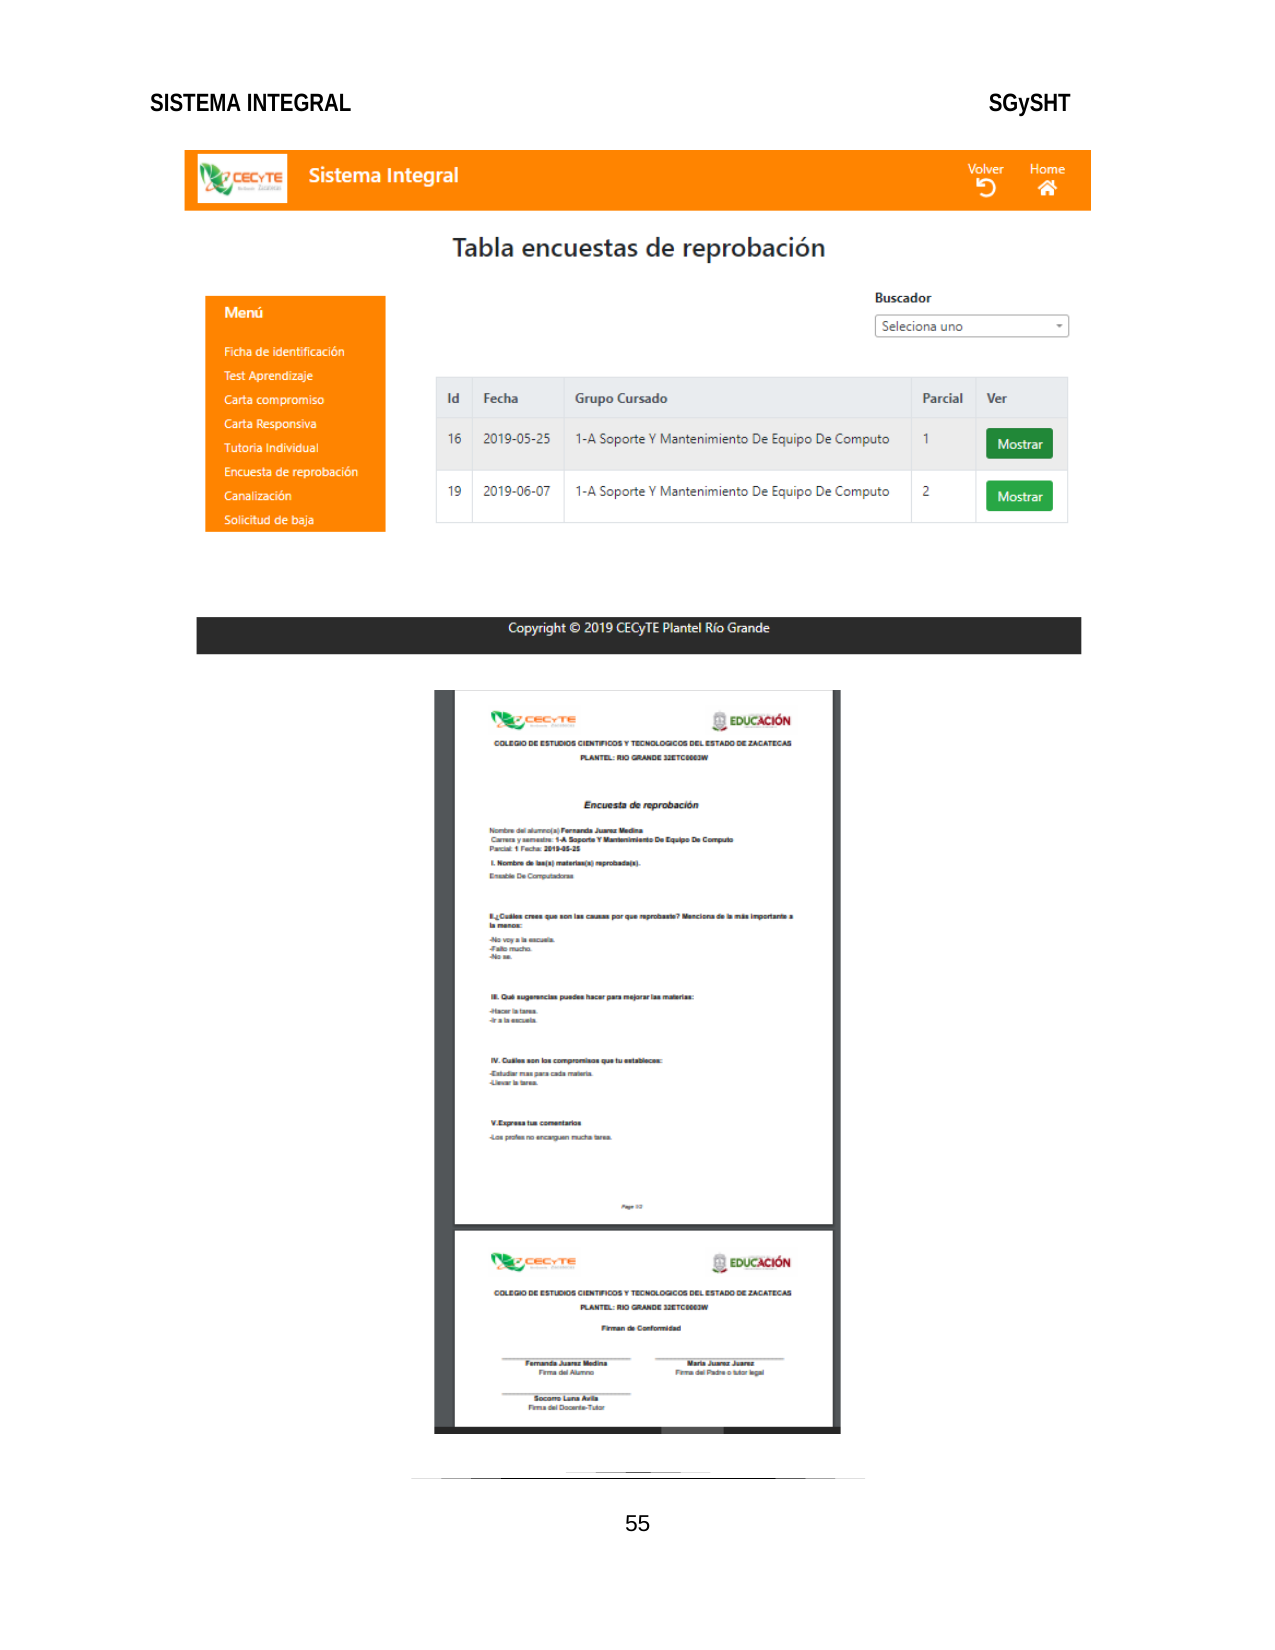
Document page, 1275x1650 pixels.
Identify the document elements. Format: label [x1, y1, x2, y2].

picture [434, 690, 841, 1434]
picture [184, 150, 1091, 660]
